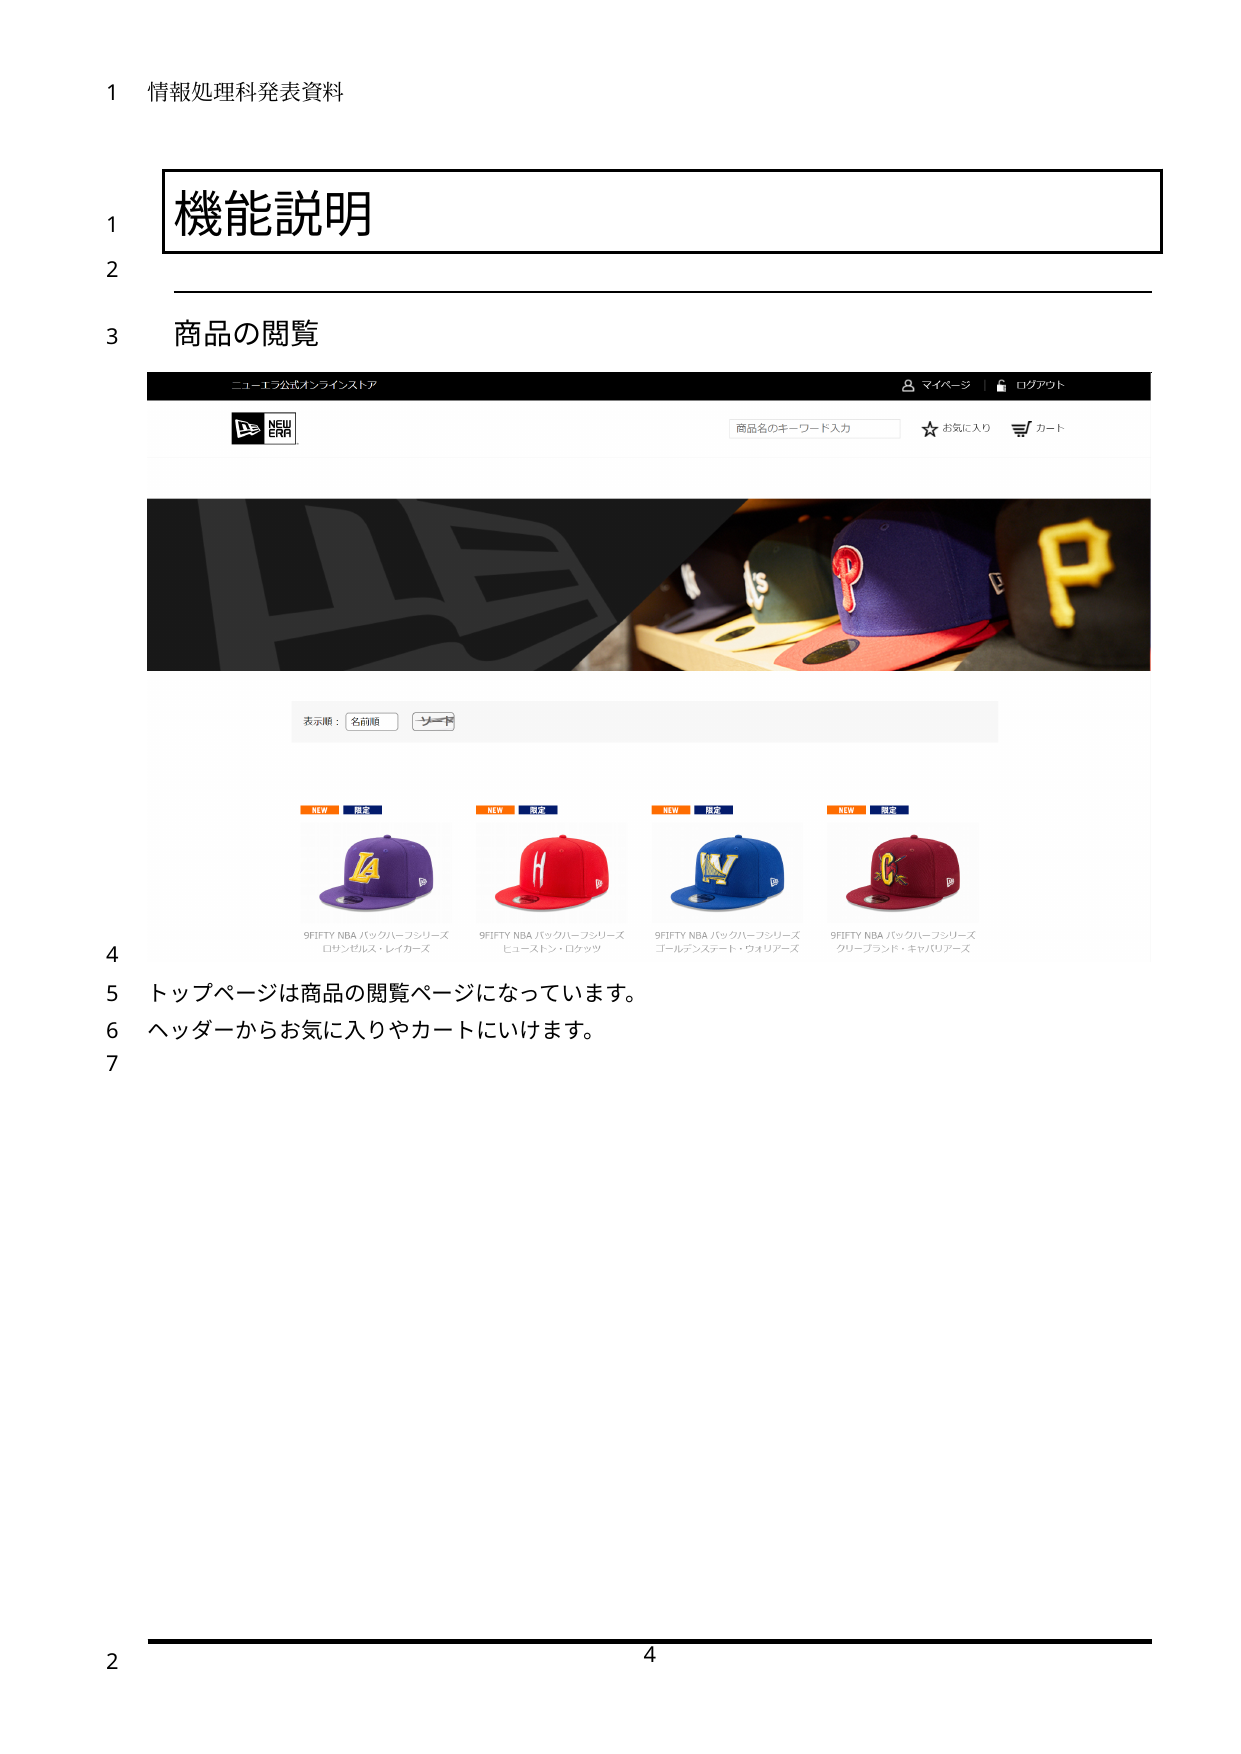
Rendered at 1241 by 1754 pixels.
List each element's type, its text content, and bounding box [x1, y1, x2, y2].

picture [147, 372, 1151, 962]
text 機能説明 [165, 172, 1160, 251]
text ヘッダーからお気に入りやカートにいけます。 [148, 1010, 1152, 1048]
text トップページは商品の閲覧ページになっています。 [148, 973, 1152, 1010]
text 商品の閲覧 [174, 293, 1152, 372]
